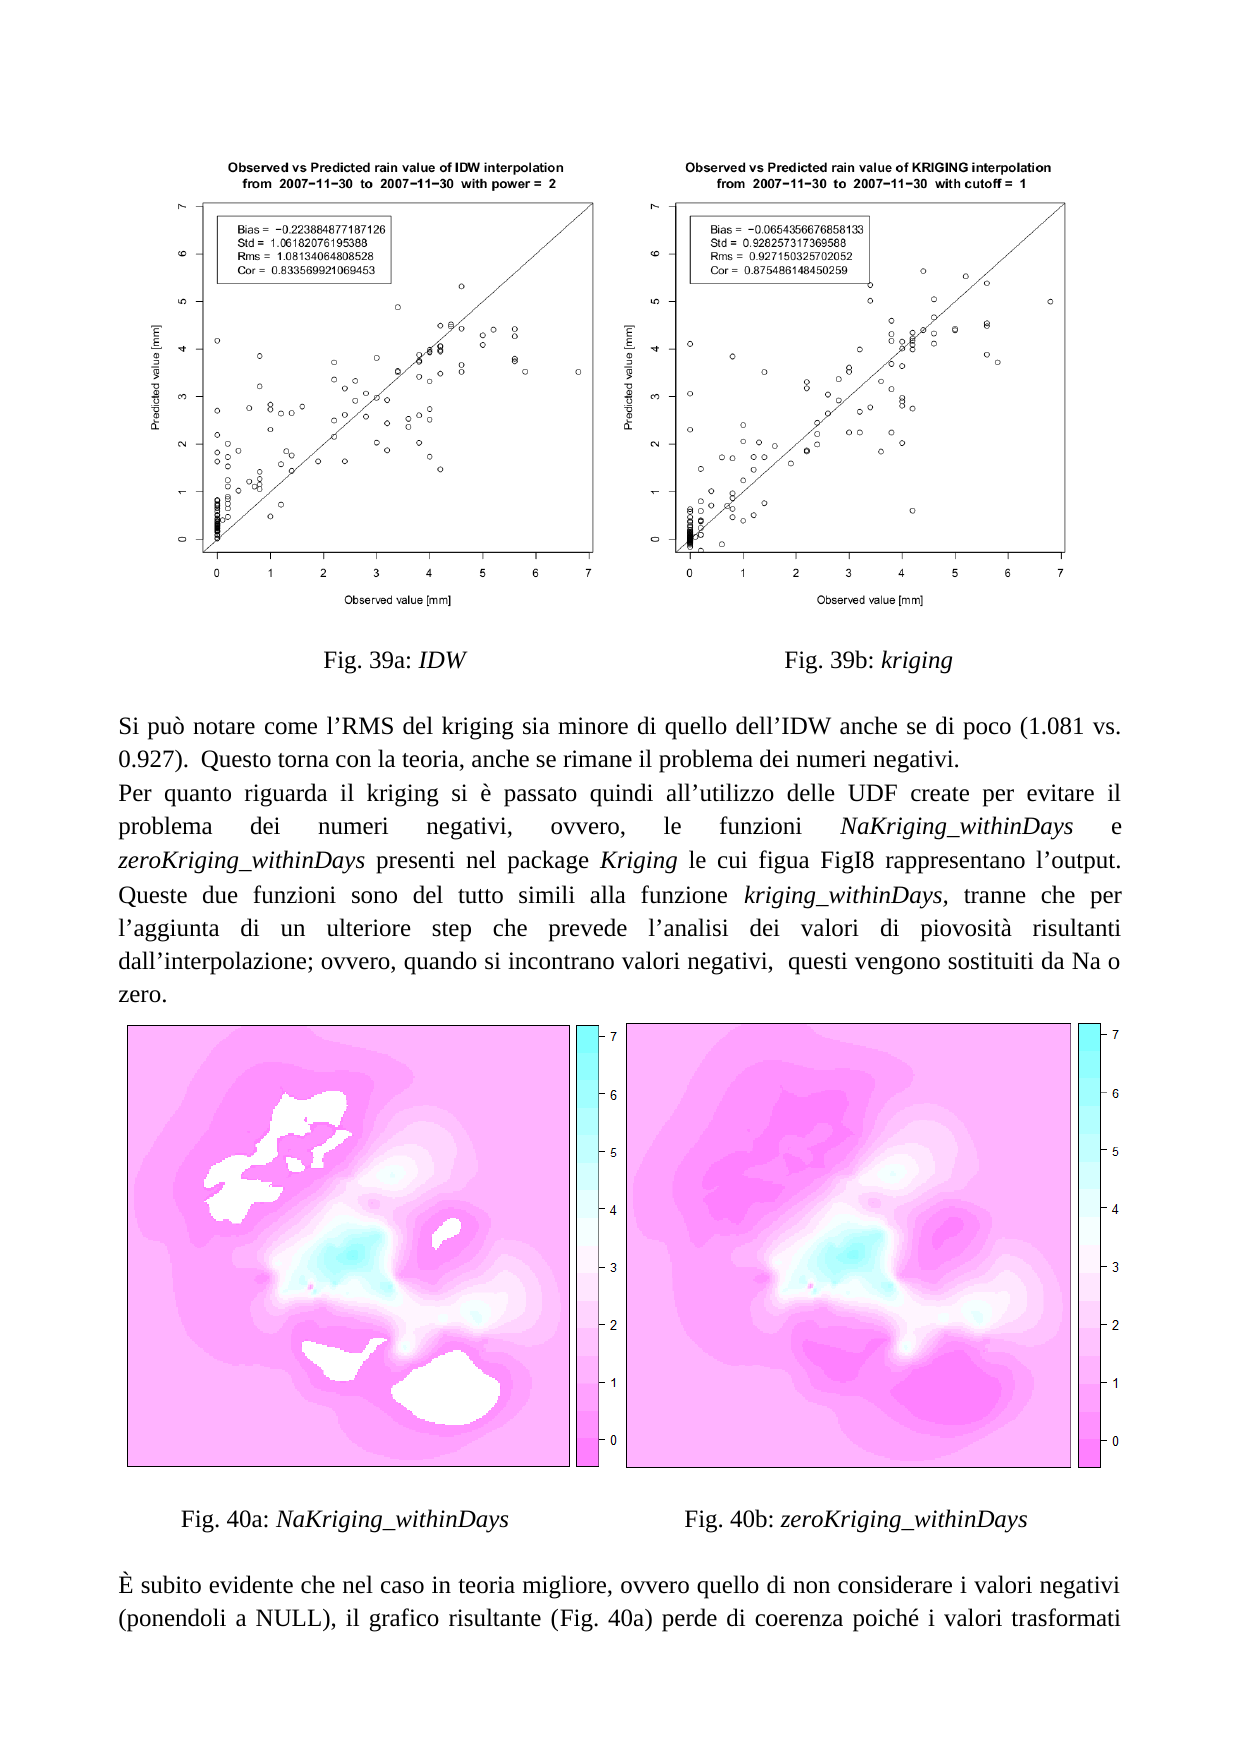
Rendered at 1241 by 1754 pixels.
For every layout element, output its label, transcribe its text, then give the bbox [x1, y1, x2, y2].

text Per quanto riguarda il kriging si è passato quindi all’utilizzo delle UDF create per evitare il problema dei numeri negativi, ovvero, le funzioni NaKriging_withinDays e zeroKriging_withinDays presenti nel package Kriging le cui figua FigI8 rappresentano l’output. Queste due funzioni sono del tutto simili alla funzione kriging_withinDays, tranne che per l’aggiunta di un ulteriore step che prevede l’analisi dei valori di piovosità risultanti dall’interpolazione; ovvero, quando si incontrano valori negativi, questi vengono sostituiti da Na o zero. [118, 778, 1122, 1008]
text Fig. 40a: NaKriging_withinDays Fig. 40b: zeroKriging_withinDays [118, 1504, 1122, 1533]
text Si può notare come l’RMS del kriging sia minore di quello dell’IDW anche se di poco (1.081 vs. 0.927). Questo torna con la teoria, anche se rimane il problema dei numeri negativi. [118, 711, 1122, 774]
picture [118, 1012, 1123, 1475]
picture [147, 147, 1093, 621]
text Fig. 39a: IDW Fig. 39b: kriging [118, 645, 1122, 674]
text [118, 1570, 1122, 1632]
